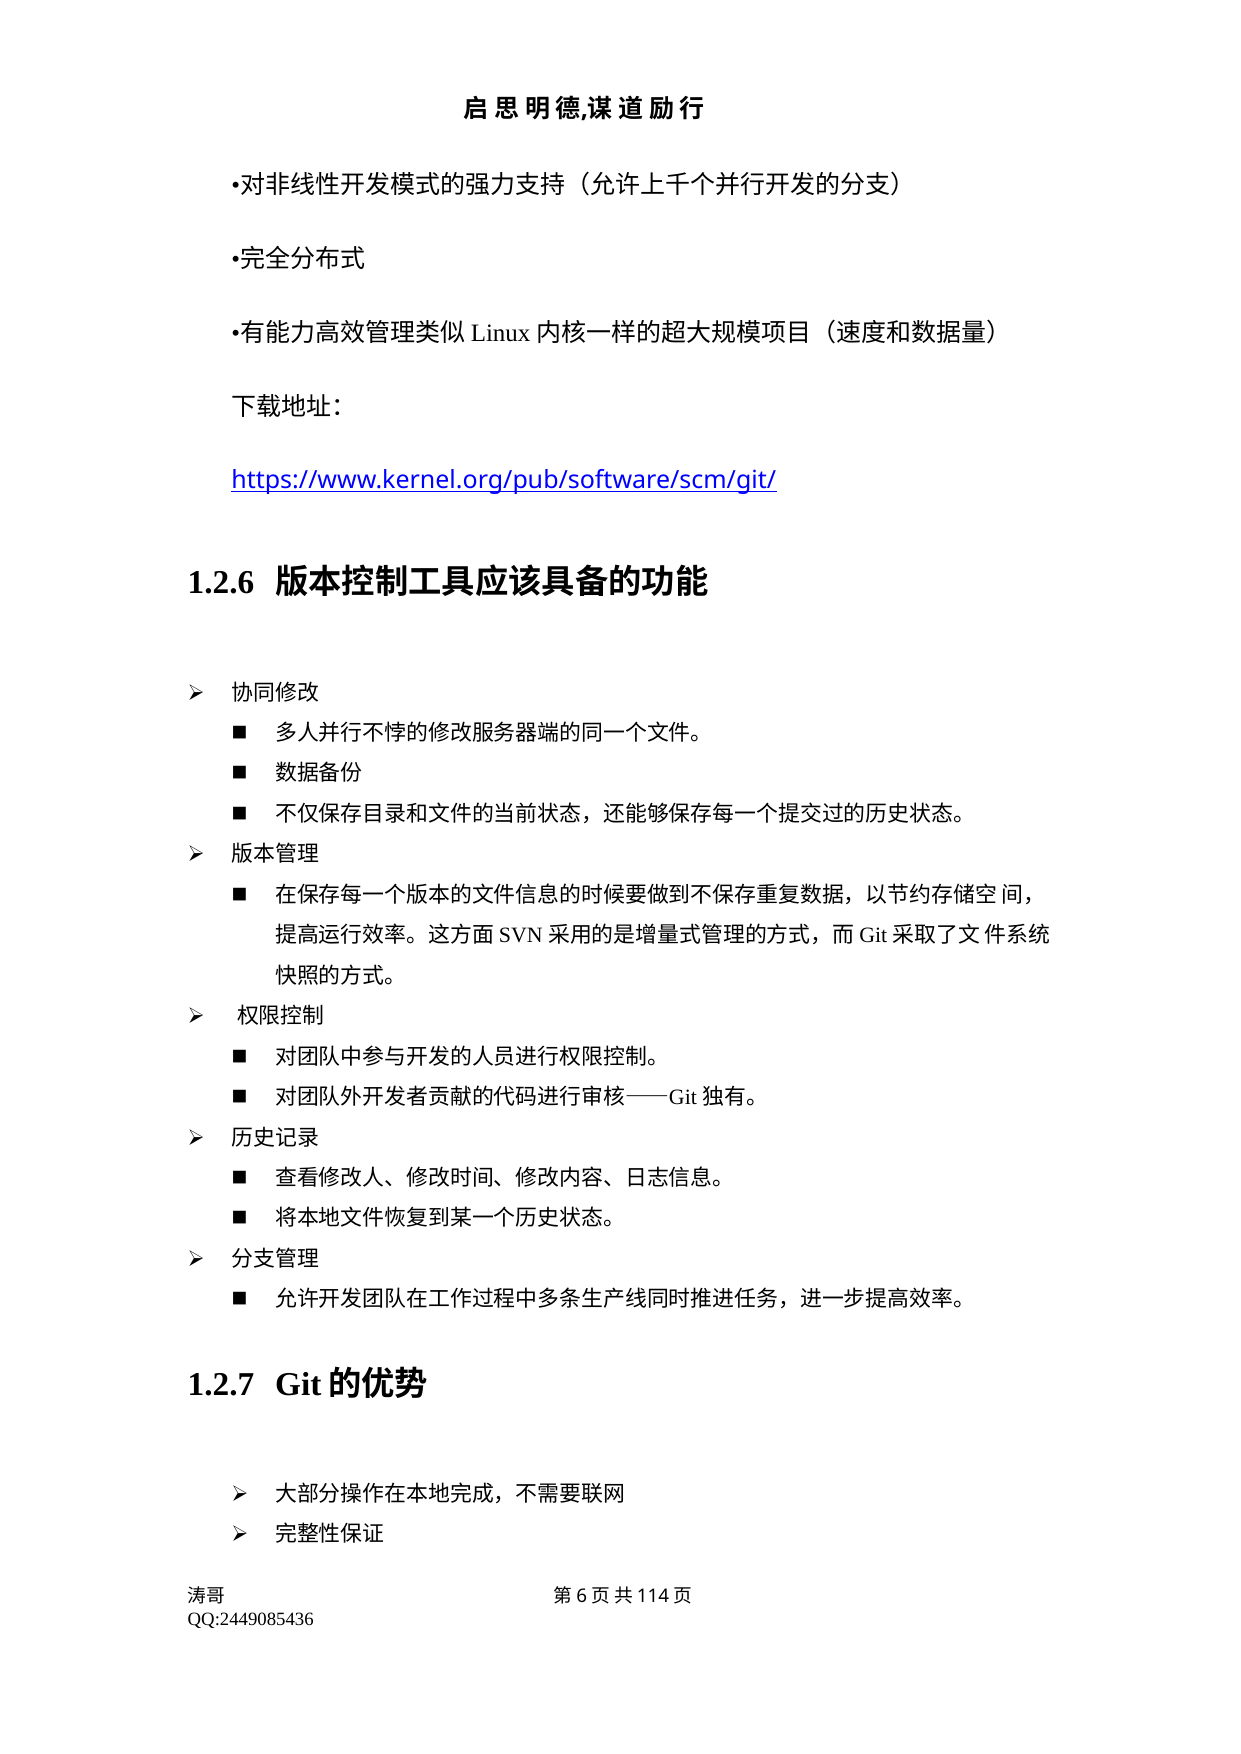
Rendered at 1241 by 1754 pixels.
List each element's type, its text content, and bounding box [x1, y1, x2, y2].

list 将本地文件恢复到某一个历史状态。 [231, 1200, 1053, 1232]
list 多人并行不悖的修改服务器端的同一个文件。 [231, 714, 1053, 747]
list 对团队外开发者贡献的代码进行审核——Git 独有。 [231, 1079, 1053, 1111]
text •有能力高效管理类似 Linux 内核一样的超大规模项目（速度和数据量） [187, 298, 1053, 363]
text •对非线性开发模式的强力支持（允许上千个并行开发的分支） [187, 150, 1053, 215]
list 协同修改 [187, 674, 1053, 707]
list 版本管理 [187, 836, 1053, 868]
list 权限控制 [187, 998, 1053, 1030]
list 大部分操作在本地完成，不需要联网 [231, 1475, 1053, 1508]
list 分支管理 [187, 1240, 1053, 1273]
list 不仅保存目录和文件的当前状态，还能够保存每一个提交过的历史状态。 [231, 795, 1053, 828]
subtitle Git的优势 [187, 1348, 1053, 1413]
list 在保存每一个版本的文件信息的时候要做到不保存重复数据，以节约存储空 间，提高运行效率。这方面 SVN 采用的是增量式管理的方式，而 Git 采取了文 件系统快照的方式。 [231, 876, 1053, 990]
subtitle 版本控制工具应该具备的功能 [187, 547, 1053, 612]
list 允许开发团队在工作过程中多条生产线同时推进任务，进一步提高效率。 [231, 1281, 1053, 1313]
text •完全分布式 [187, 224, 1053, 289]
list 查看修改人、修改时间、修改内容、日志信息。 [231, 1159, 1053, 1192]
list 历史记录 [187, 1119, 1053, 1152]
list 对团队中参与开发的人员进行权限控制。 [231, 1038, 1053, 1071]
text 下载地址： [187, 372, 1053, 437]
list 完整性保证 [231, 1516, 1053, 1548]
list 数据备份 [231, 755, 1053, 787]
text https://www.kernel.org/pub/software/scm/git/ [187, 446, 1053, 511]
